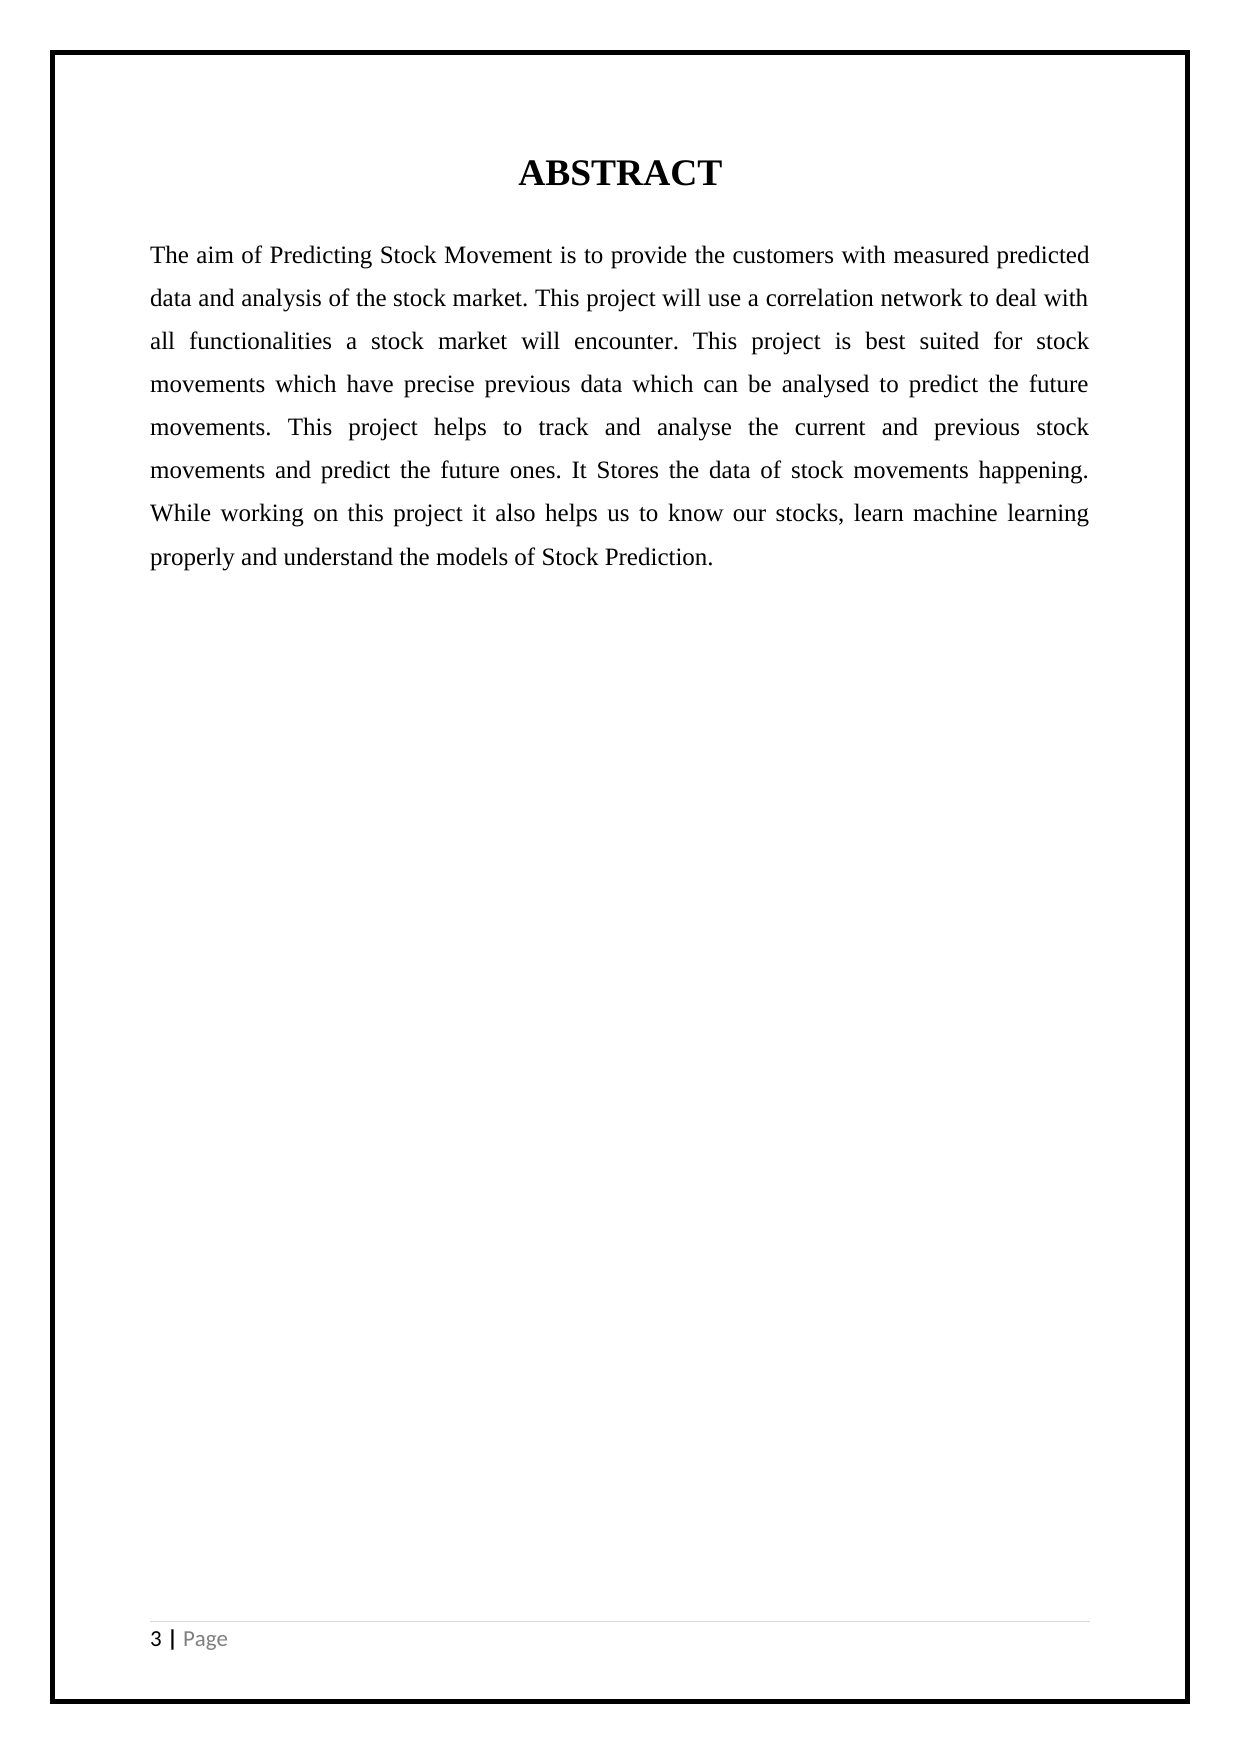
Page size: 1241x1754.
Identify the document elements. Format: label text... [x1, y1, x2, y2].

text ABSTRACT [150, 150, 1090, 193]
text The aim of Predicting Stock Movement is to provide the customers with measured predicted data and analysis of the stock market. This project will use a correlation network to deal with all functionalities a stock market will encounter. This project is best suited for stock movements which have precise previous data which can be analysed to predict the future movements. This project helps to track and analyse the current and previous stock movements and predict the future ones. It Stores the data of stock movements happening. While working on this project it also helps us to know our stocks, learn machine learning properly and understand the models of Stock Prediction. [150, 240, 1090, 570]
